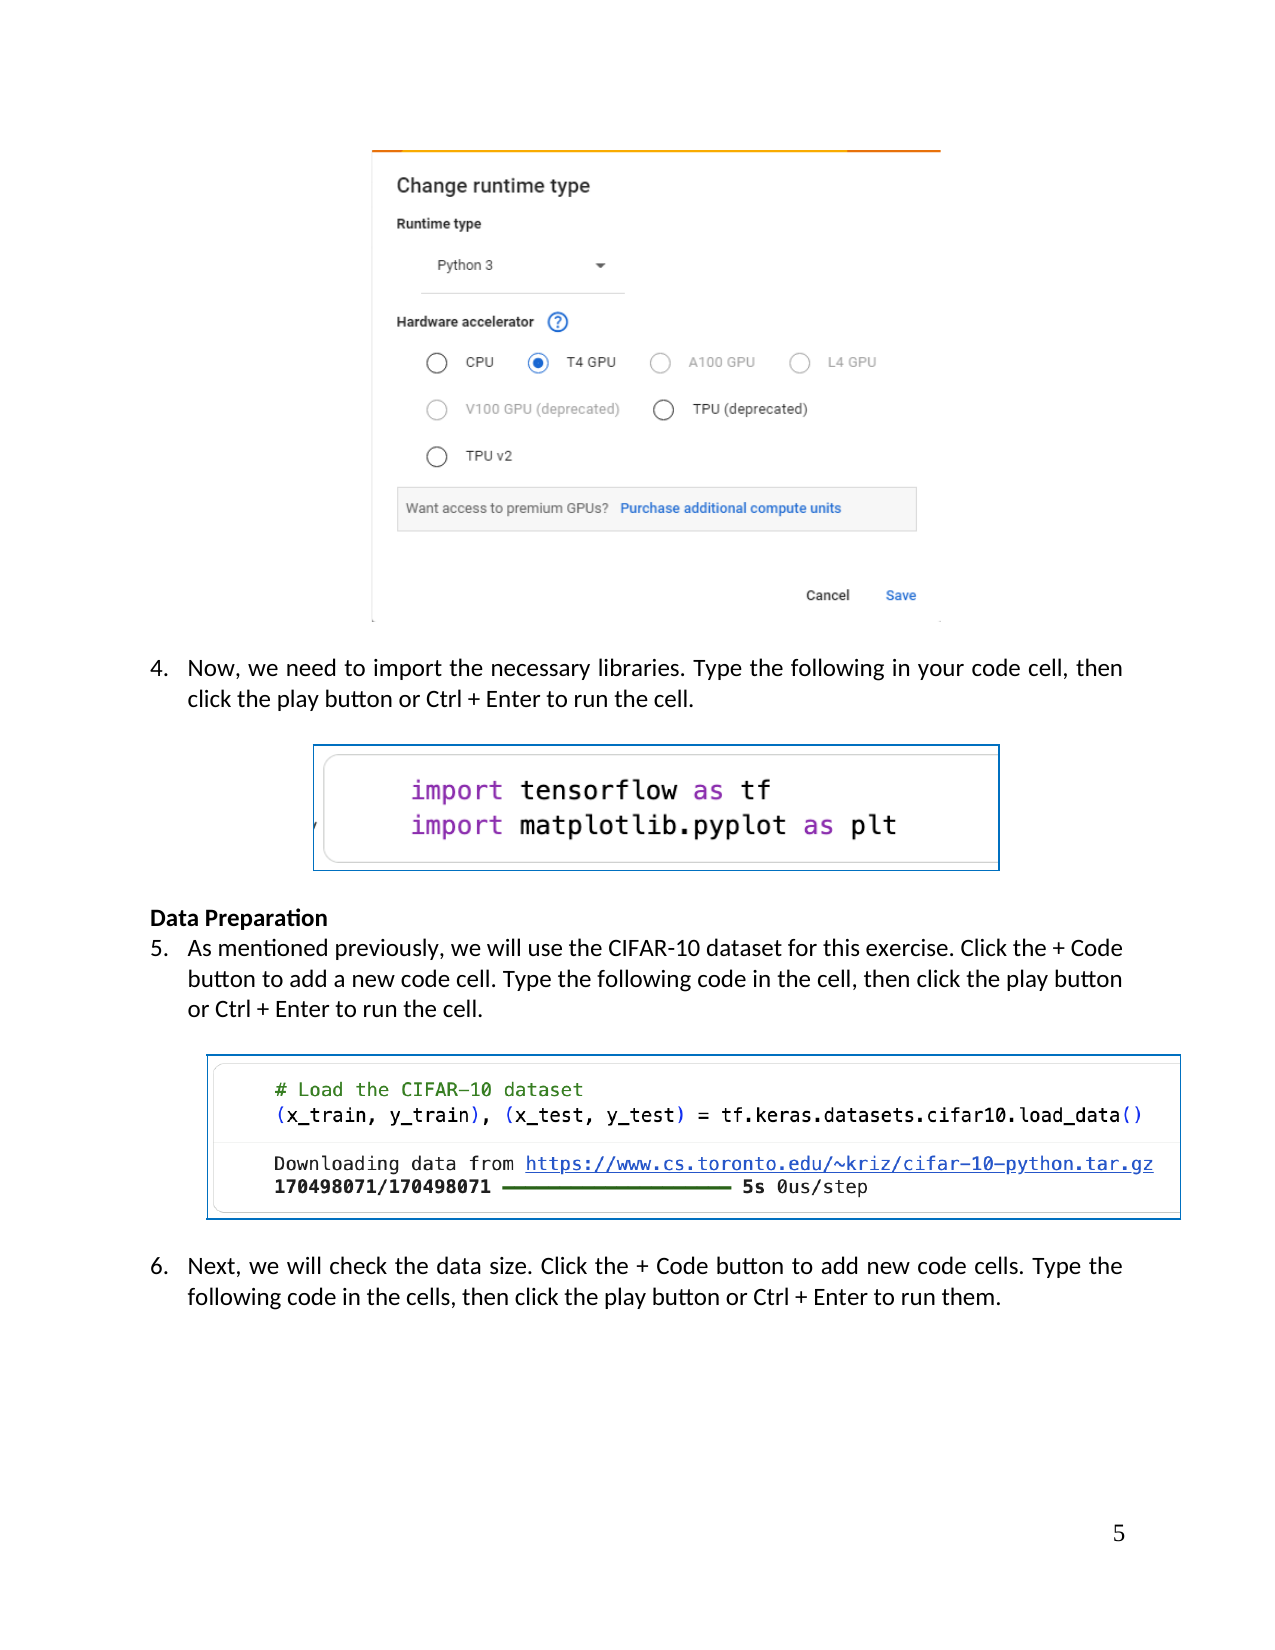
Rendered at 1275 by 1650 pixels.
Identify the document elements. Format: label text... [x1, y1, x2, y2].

list As mentioned previously, we will use the CIFAR-10 dataset for this exercise. Click the + Code button to add a new code cell. Type the following code in the cell, then click the play button or Ctrl + Enter to run the cell. [150, 932, 1125, 1024]
picture [371, 150, 941, 622]
list Now, we need to import the necessary libraries. Type the following in your code cell, then click the play button or Ctrl + Enter to run the cell. [150, 652, 1125, 713]
list Next, we will check the data size. Click the + Code button to add new code cells. Type the following code in the cells, then click the play button or Ctrl + Enter to run them. [150, 1250, 1125, 1311]
list Data Preparation [150, 902, 1125, 932]
